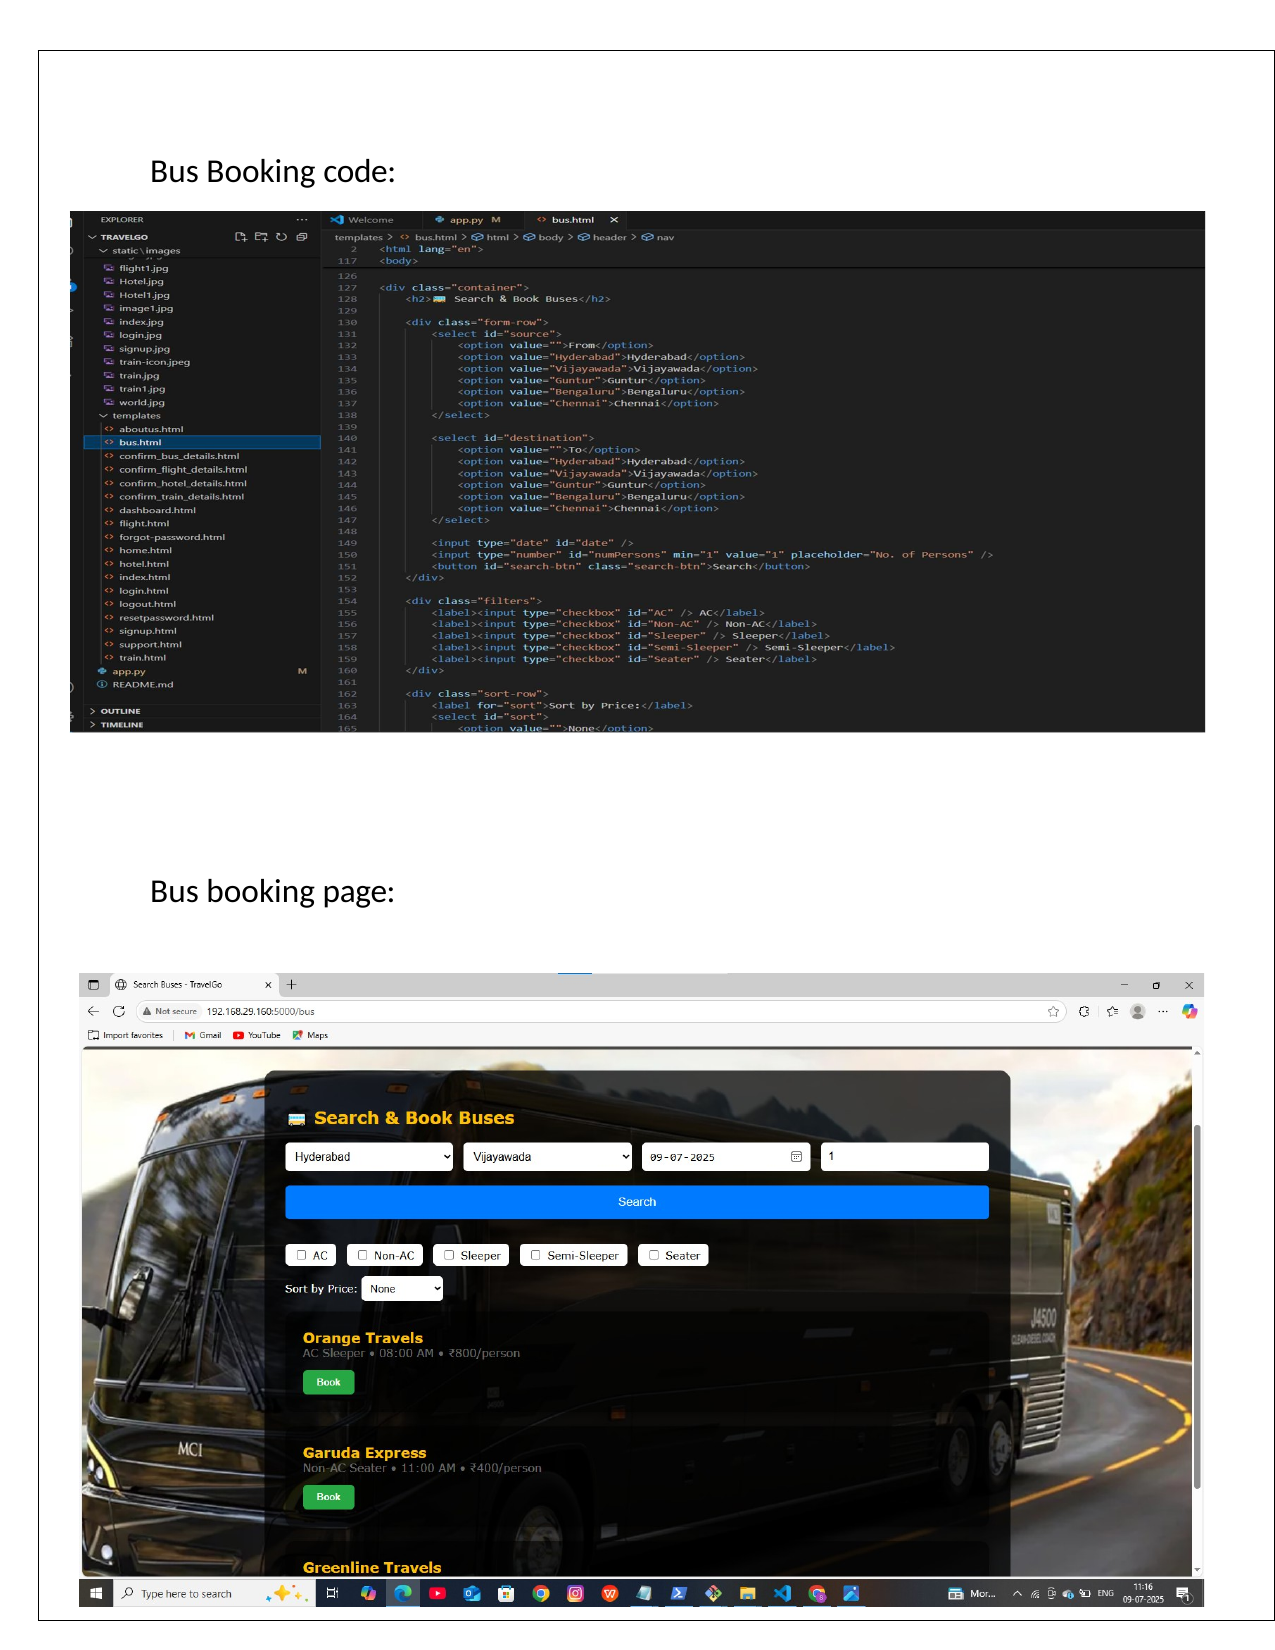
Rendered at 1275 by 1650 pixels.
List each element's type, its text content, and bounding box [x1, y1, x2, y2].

text Bus Booking code: [150, 150, 1274, 191]
text Bus booking page: [150, 870, 1274, 911]
picture [79, 973, 1205, 1607]
picture [69, 211, 1206, 733]
